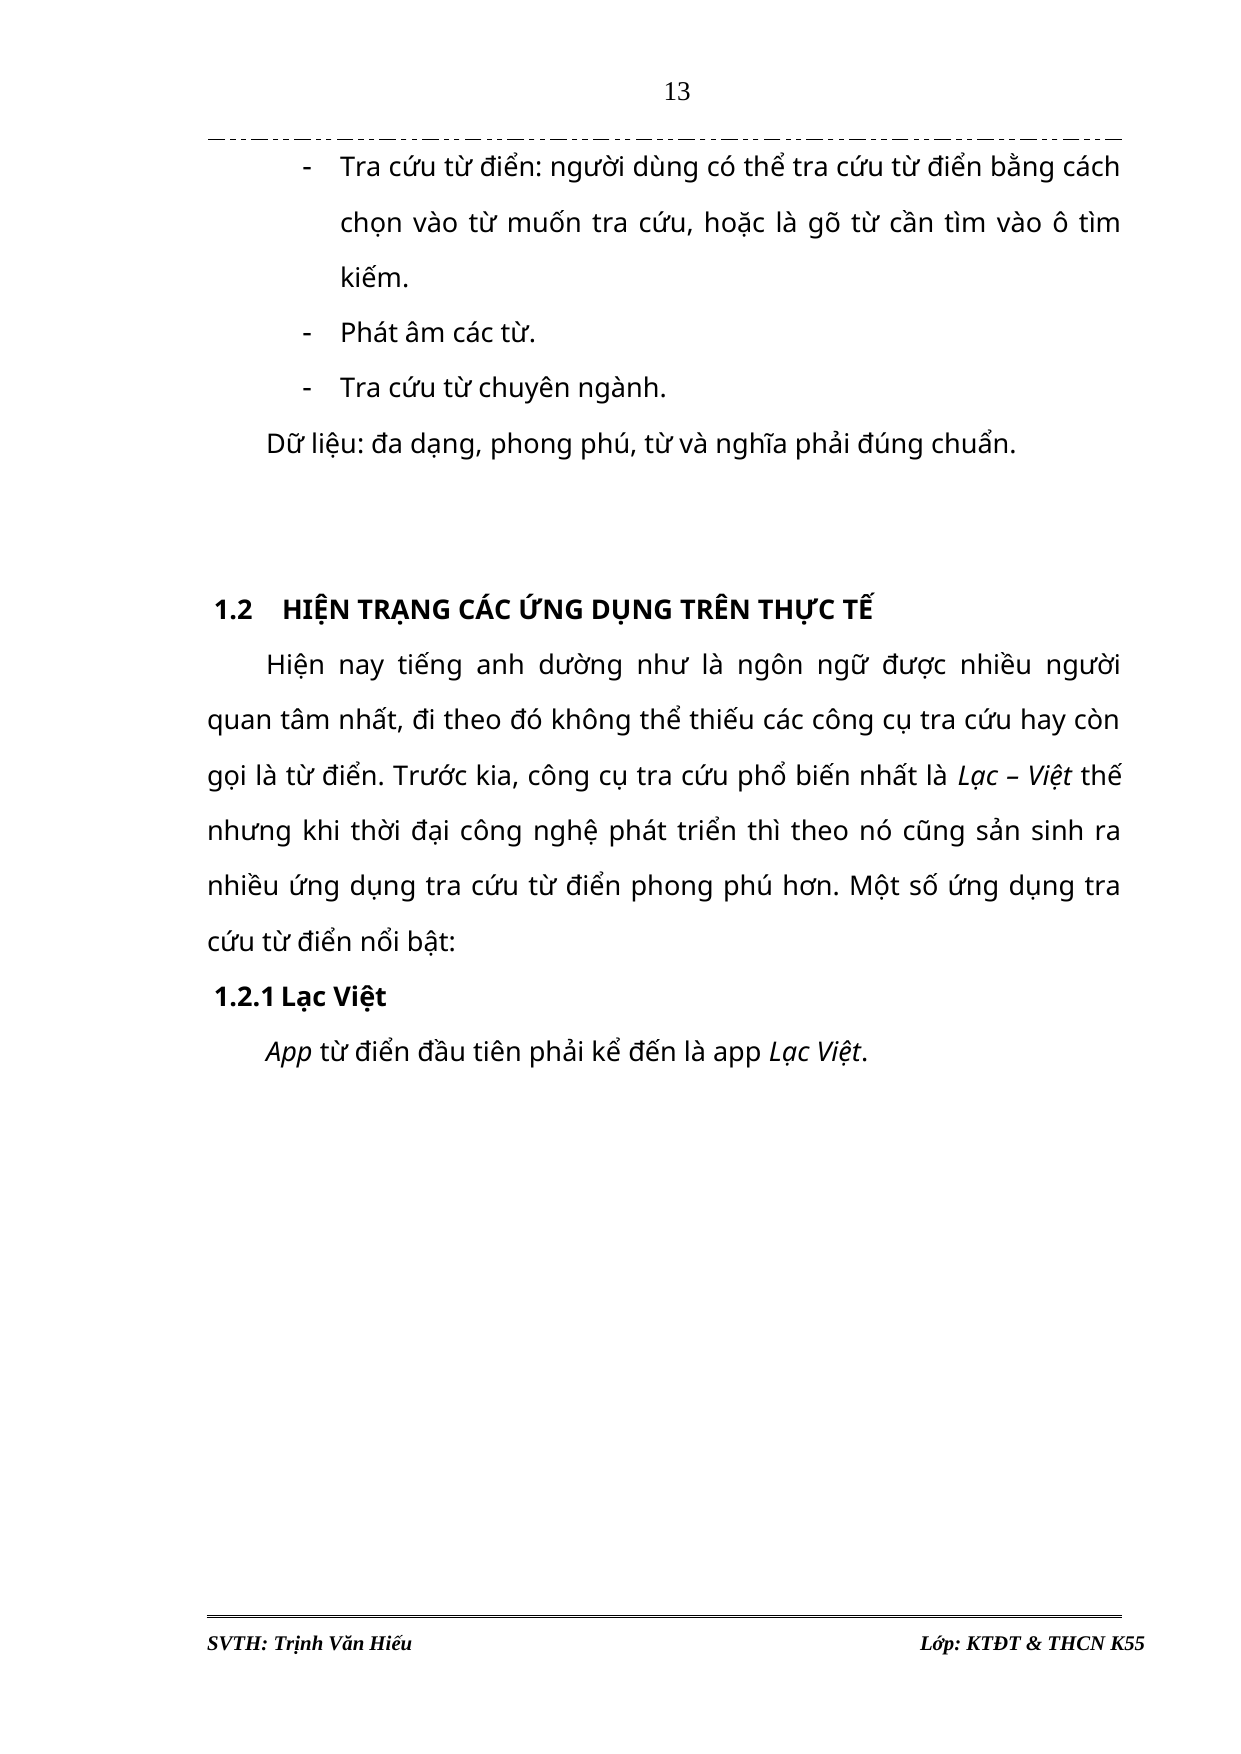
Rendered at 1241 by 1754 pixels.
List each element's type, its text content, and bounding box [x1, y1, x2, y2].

list Hiện nay tiếng anh dường như là ngôn ngữ được nhiều người quan tâm nhất, đi theo đó không thể thiếu các công cụ tra cứu hay còn gọi là từ điển. Trước kia, công cụ tra cứu phổ biến nhất là Lạc – Việt thế nhưng khi thời đại công nghệ phát triển thì theo nó cũng sản sinh ra nhiều ứng dụng tra cứu từ điển phong phú hơn. Một số ứng dụng tra cứu từ điển nổi bật: [207, 646, 1122, 959]
list App từ điển đầu tiên phải kể đến là app Lạc Việt. [207, 1033, 1122, 1069]
list Tra cứu từ điển: người dùng có thể tra cứu từ điển bằng cách chọn vào từ muốn tra cứu, hoặc là gõ từ cần tìm vào ô tìm kiếm. [302, 148, 1122, 295]
list Tra cứu từ chuyên ngành. [302, 369, 1122, 406]
list Dữ liệu: đa dạng, phong phú, từ và nghĩa phải đúng chuẩn. [207, 424, 1122, 461]
list HIỆN TRẠNG CÁC ỨNG DỤNG TRÊN THỰC TẾ [214, 590, 1122, 627]
list Phát âm các từ. [302, 314, 1122, 351]
list Lạc Việt [214, 977, 1122, 1014]
